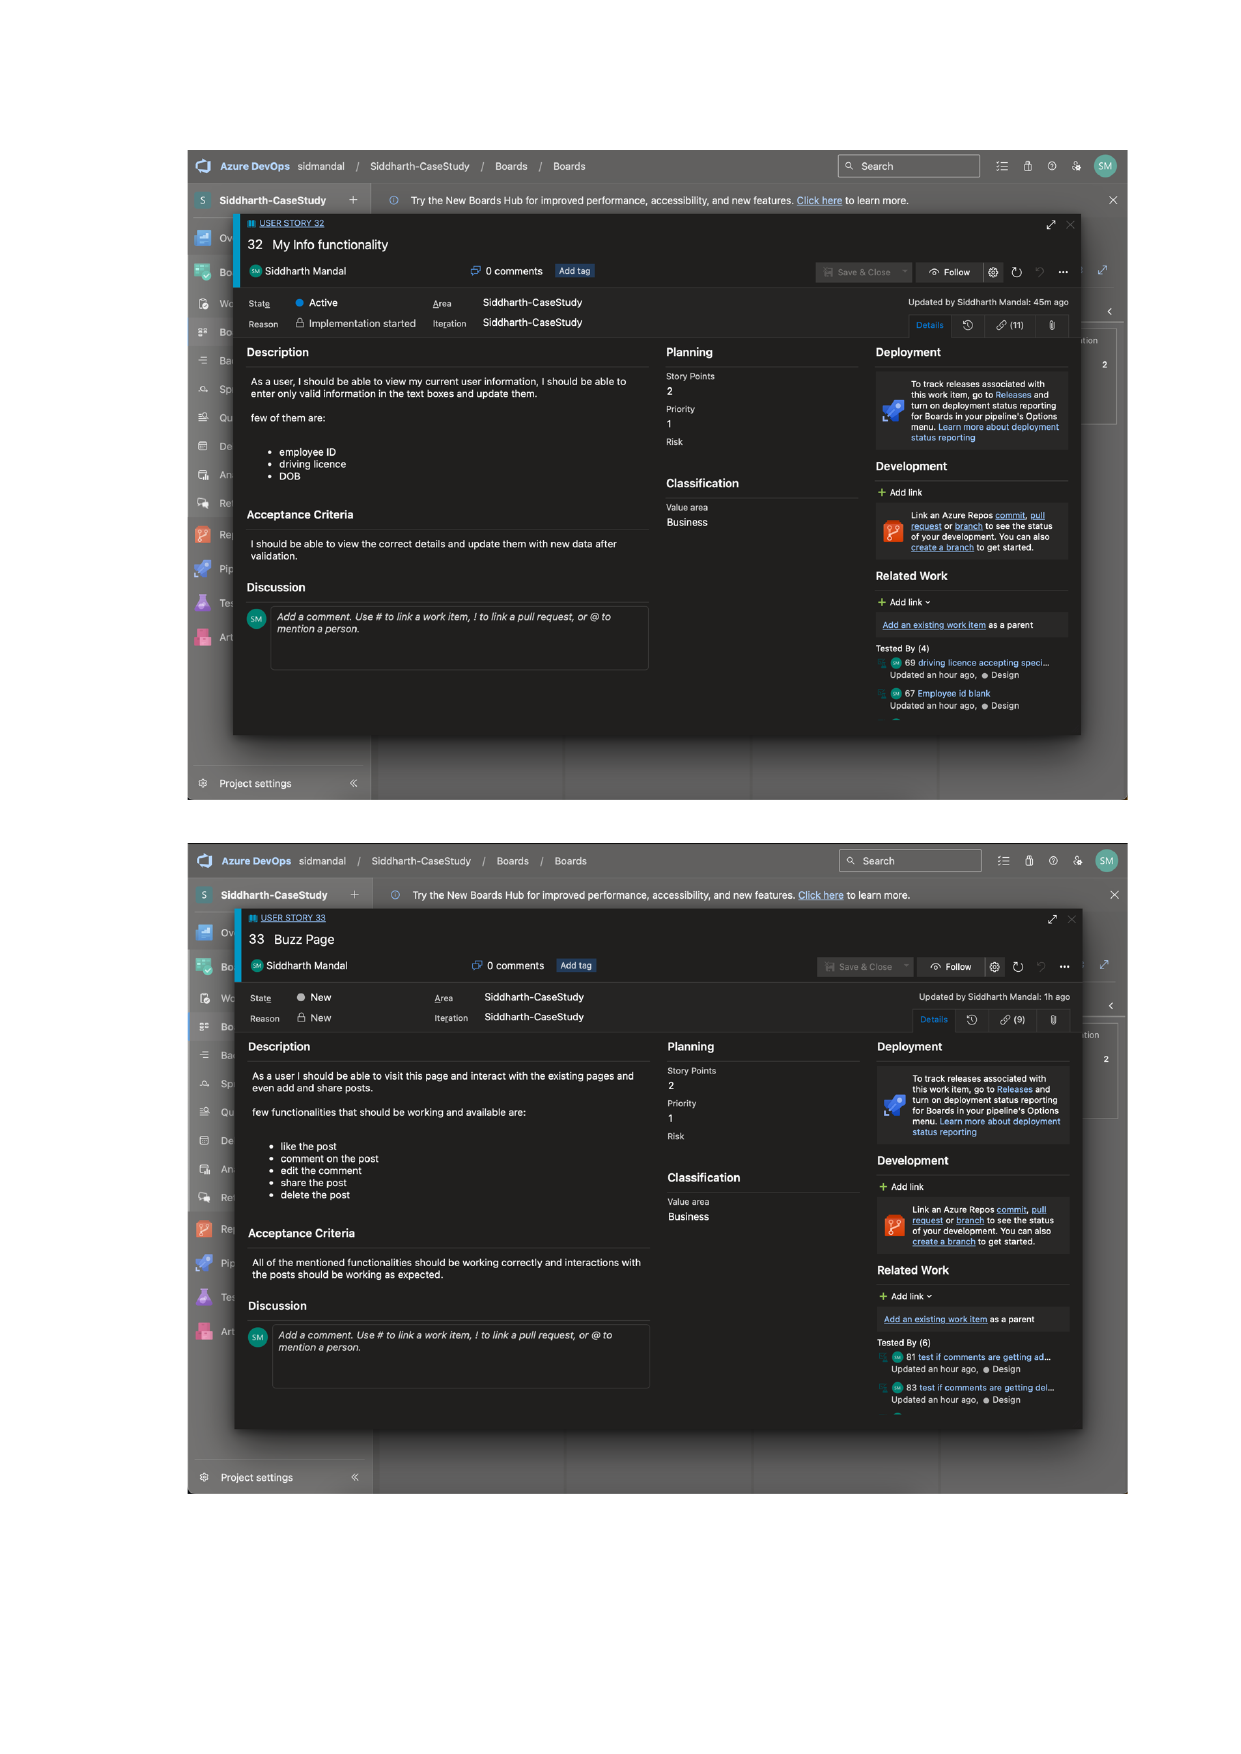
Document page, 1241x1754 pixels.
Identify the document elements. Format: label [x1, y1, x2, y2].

picture [187, 843, 1128, 1494]
picture [187, 150, 1128, 800]
